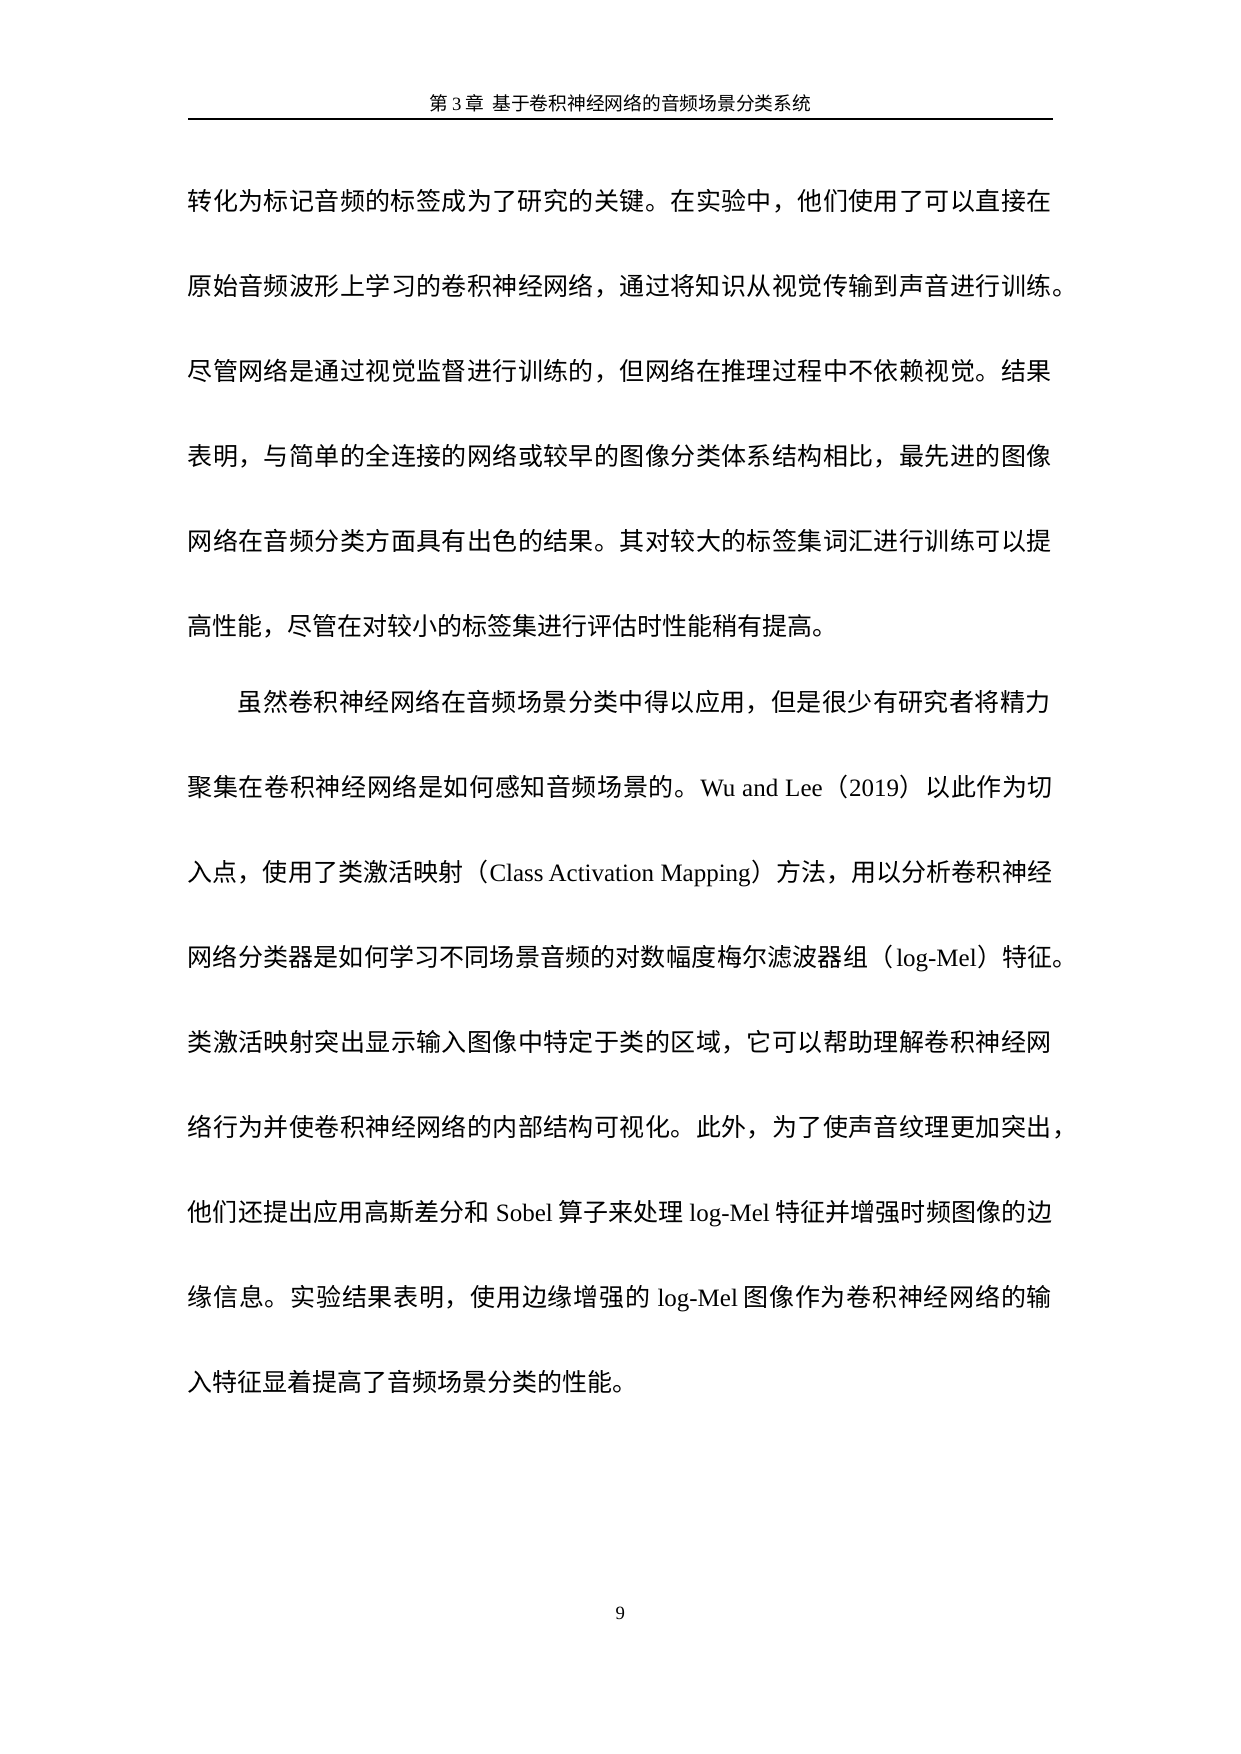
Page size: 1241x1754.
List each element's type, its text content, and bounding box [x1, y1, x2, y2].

text 虽然卷积神经网络在音频场景分类中得以应用，但是很少有研究者将精力聚集在卷积神经网络是如何感知音频场景的。Wu and Lee（2019）以此作为切入点，使用了类激活映射（Class Activation Mapping）方法，用以分析卷积神经网络分类器是如何学习不同场景音频的对数幅度梅尔滤波器组（log-Mel）特征。类激活映射突出显示输入图像中特定于类的区域，它可以帮助理解卷积神经网络行为并使卷积神经网络的内部结构可视化。此外，为了使声音纹理更加突出，他们还提出应用高斯差分和Sobel算子来处理log-Mel特征并增强时频图像的边缘信息。实验结果表明，使用边缘增强的log-Mel图像作为卷积神经网络的输入特征显着提高了音频场景分类的性能。 [187, 667, 1053, 1414]
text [187, 166, 1053, 658]
